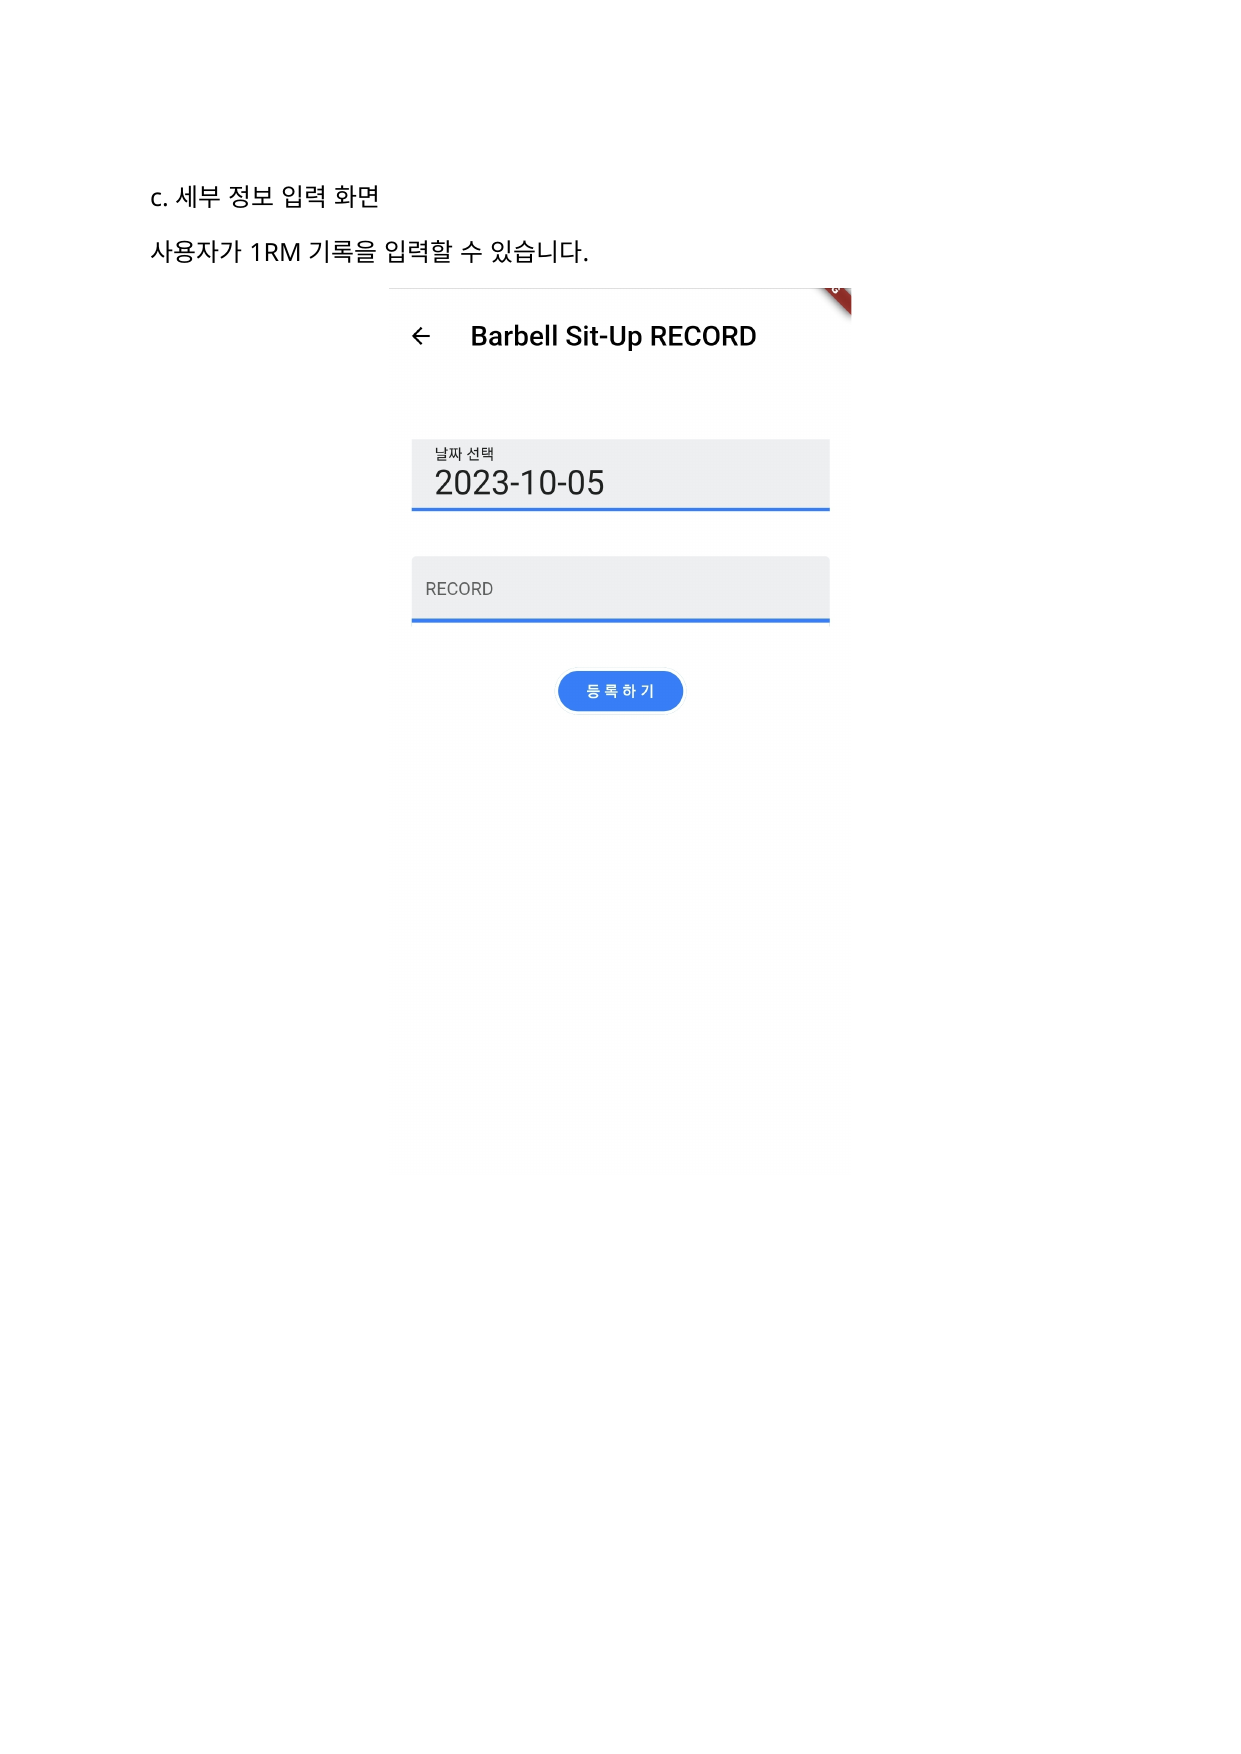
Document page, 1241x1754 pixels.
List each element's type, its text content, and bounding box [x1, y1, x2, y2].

picture [389, 288, 852, 1175]
text c. 세부 정보 입력 화면 [150, 177, 1090, 213]
text 사용자가 1RM 기록을 입력할 수 있습니다. [150, 233, 1090, 269]
